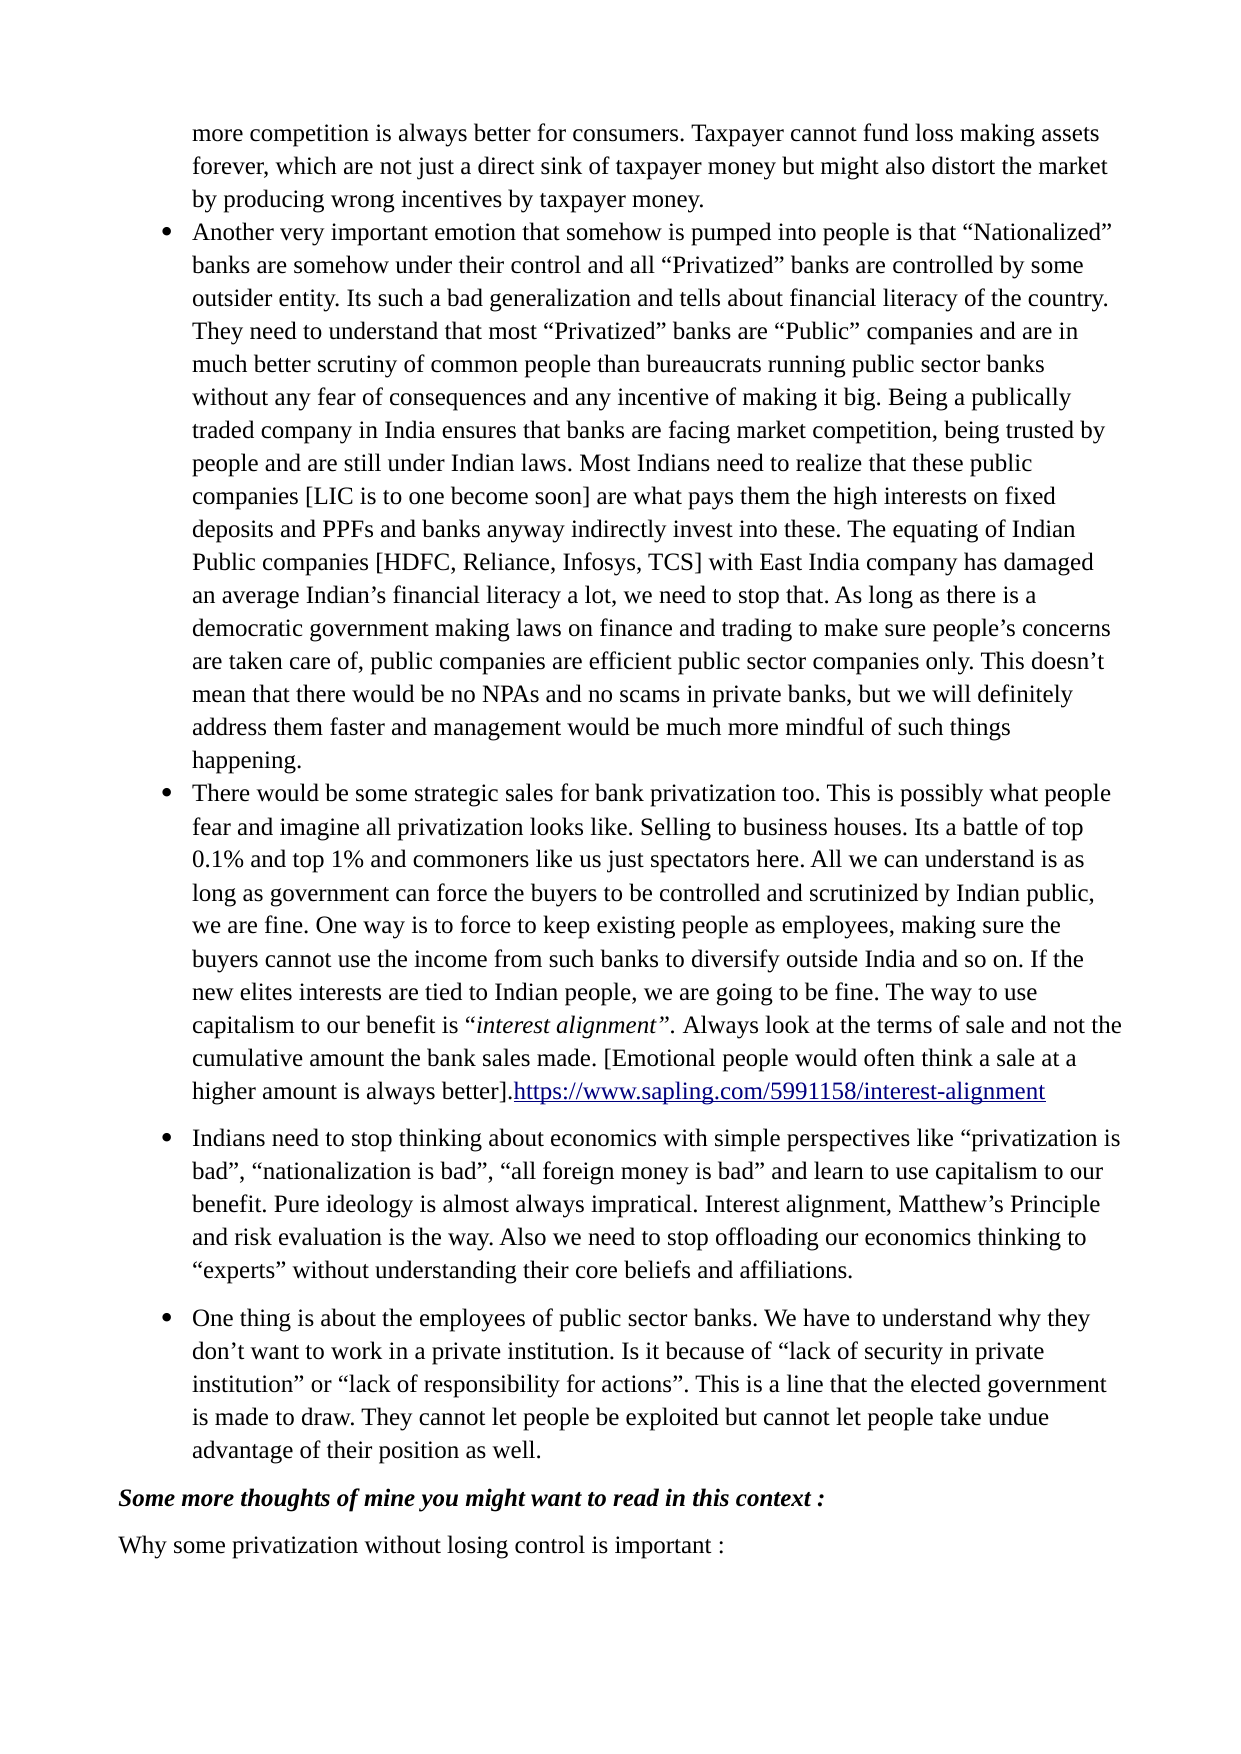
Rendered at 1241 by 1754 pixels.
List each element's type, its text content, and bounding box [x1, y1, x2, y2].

list There would be some strategic sales for bank privatization too. This is possibly what people fear and imagine all privatization looks like. Selling to business houses. Its a battle of top 0.1% and top 1% and commoners like us just spectators here. All we can understand is as long as government can force the buyers to be controlled and scrutinized by Indian public, we are fine. One way is to force to keep existing people as employees, making sure the buyers cannot use the income from such banks to diversify outside India and so on. If the new elites interests are tied to Indian people, we are going to be fine. The way to use capitalism to our benefit is “interest alignment”. Always look at the terms of sale and not the cumulative amount the bank sales made. [Emotional people would often think a sale at a higher amount is always better].https://www.sapling.com/5991158/interest-alignment [162, 778, 1122, 1104]
text Some more thoughts of mine you might want to read in this context : [118, 1483, 1122, 1511]
list Indians need to stop thinking about economics with simple perspectives like “privatization is bad”, “nationalization is bad”, “all foreign money is bad” and learn to use capitalism to our benefit. Pure ideology is almost always impratical. Interest alignment, Matthew’s Principle and risk evaluation is the way. Also we need to stop offloading our economics thinking to “experts” without understanding their core beliefs and affiliations. [162, 1123, 1122, 1284]
list One thing is about the employees of public sector banks. We have to understand why they don’t want to work in a private institution. Is it because of “lack of security in private institution” or “lack of responsibility for actions”. This is a line that the elected government is made to draw. They cannot let people be exploited but cannot let people take undue advantage of their position as well. [162, 1303, 1122, 1464]
text Why some privatization without losing control is important : [118, 1530, 1122, 1559]
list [162, 118, 1122, 213]
list Another very important emotion that somehow is pumped into people is that “Nationalized” banks are somehow under their control and all “Privatized” banks are controlled by some outsider entity. Its such a bad generalization and tells about financial literacy of the country. They need to understand that most “Privatized” banks are “Public” companies and are in much better scrutiny of common people than bureaucrats running public sector banks without any fear of consequences and any incentive of making it big. Being a publically traded company in India ensures that banks are facing market competition, being trusted by people and are still under Indian laws. Most Indians need to realize that these public companies [LIC is to one become soon] are what pays them the high interests on fixed deposits and PPFs and banks anyway indirectly invest into these. The equating of Indian Public companies [HDFC, Reliance, Infosys, TCS] with East India company has damaged an average Indian’s financial literacy a lot, we need to stop that. As long as there is a democratic government making laws on finance and trading to make sure people’s concerns are taken care of, public companies are efficient public sector companies only. This doesn’t mean that there would be no NPAs and no scams in private banks, but we will definitely address them faster and management would be much more mindful of such things happening. [162, 217, 1122, 774]
